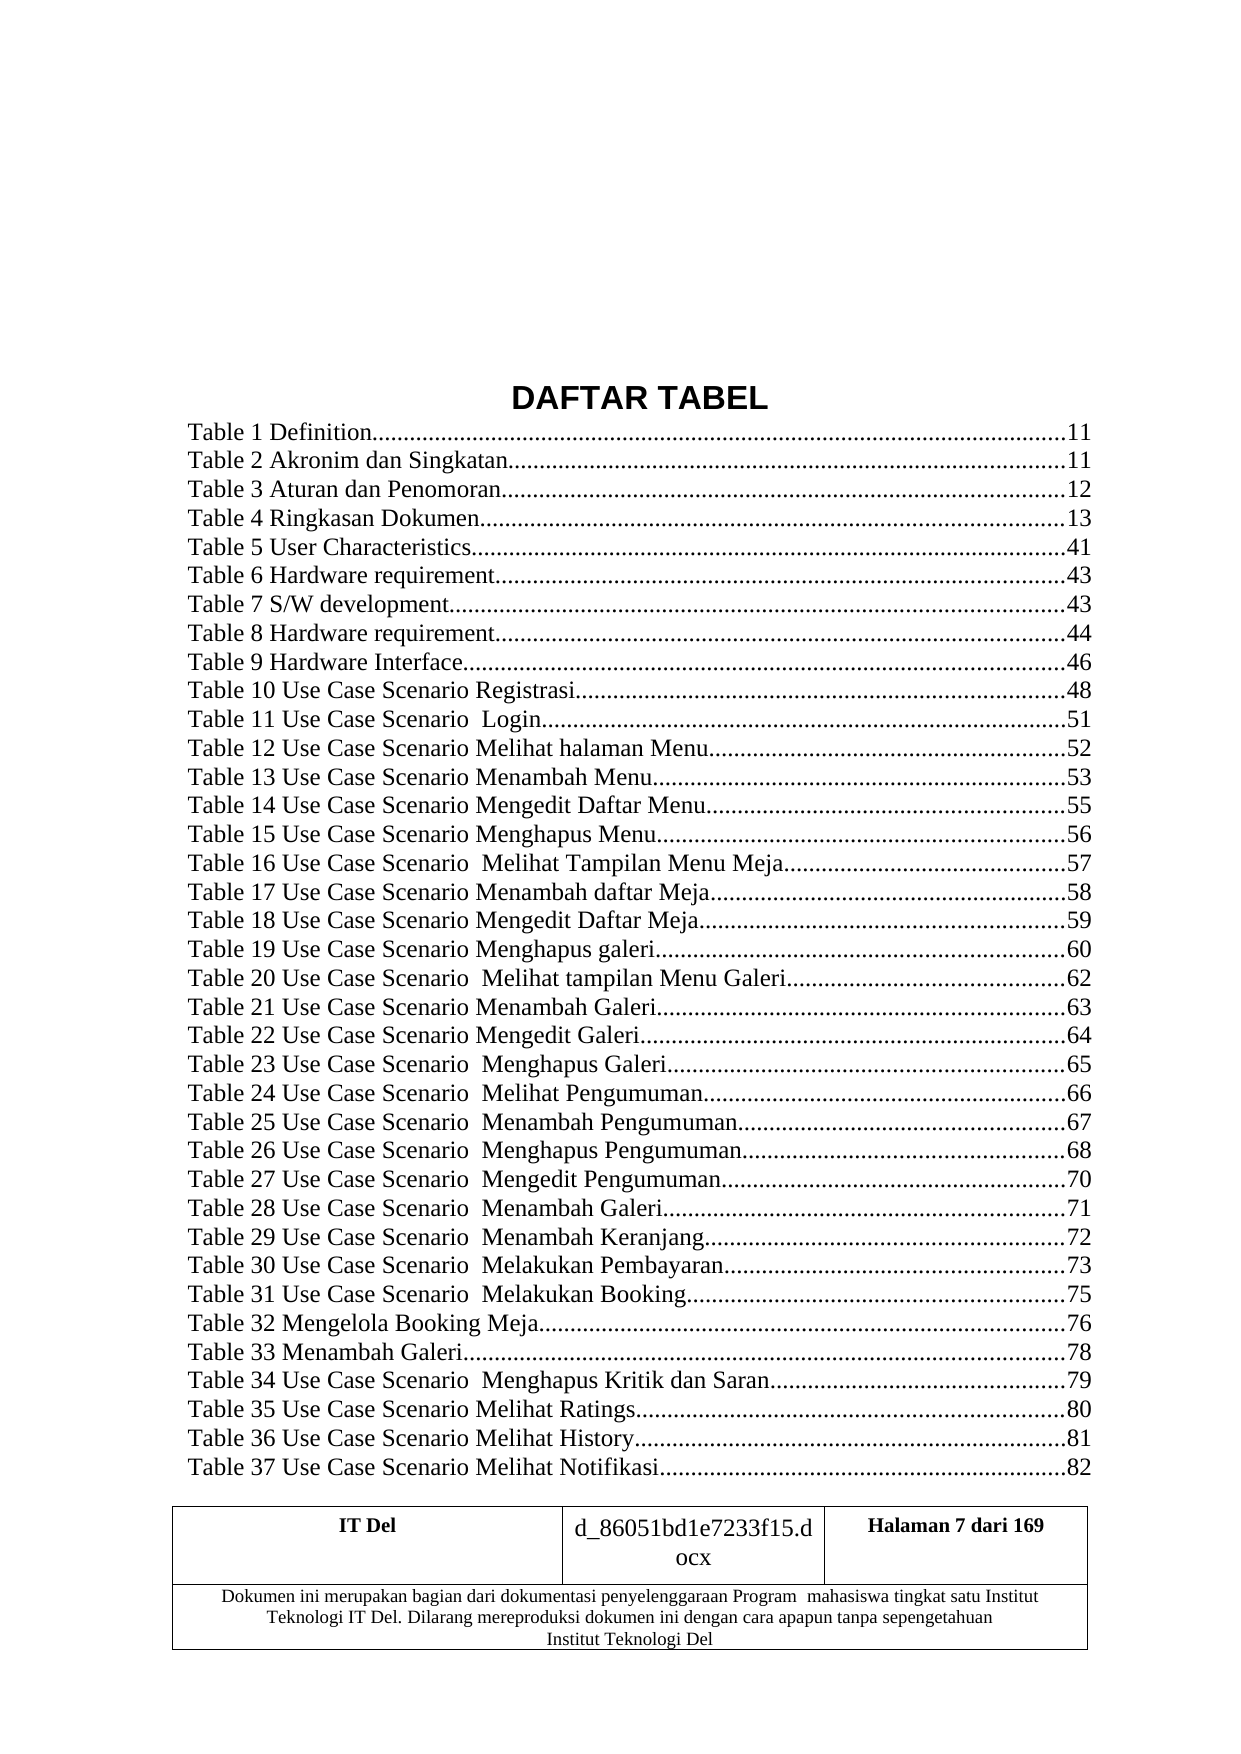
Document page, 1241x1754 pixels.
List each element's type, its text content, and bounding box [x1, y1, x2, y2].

text Table 8 Hardware requirement 44 [187, 618, 1092, 647]
text Table 29 Use Case Scenario Menambah Keranjang 72 [187, 1222, 1092, 1251]
text Table 17 Use Case Scenario Menambah daftar Meja 58 [187, 877, 1092, 906]
text Table 6 Hardware requirement 43 [187, 561, 1092, 589]
text Table 5 User Characteristics 41 [187, 532, 1092, 561]
text Table 20 Use Case Scenario Melihat tampilan Menu Galeri 62 [187, 963, 1092, 992]
text Table 22 Use Case Scenario Mengedit Galeri 64 [187, 1021, 1092, 1049]
text Table 3 Aturan dan Penomoran 12 [187, 474, 1092, 503]
text Table 28 Use Case Scenario Menambah Galeri 71 [187, 1193, 1092, 1222]
text Table 32 Mengelola Booking Meja 76 [187, 1308, 1092, 1337]
text Table 24 Use Case Scenario Melihat Pengumuman 66 [187, 1078, 1092, 1107]
text Table 35 Use Case Scenario Melihat Ratings 80 [187, 1394, 1092, 1423]
text Table 12 Use Case Scenario Melihat halaman Menu 52 [187, 733, 1092, 762]
text Table 23 Use Case Scenario Menghapus Galeri 65 [187, 1049, 1092, 1078]
text Table 26 Use Case Scenario Menghapus Pengumuman 68 [187, 1136, 1092, 1164]
text Table 10 Use Case Scenario Registrasi 48 [187, 676, 1092, 704]
text Table 1 Definition 11 [187, 417, 1092, 446]
text Table 13 Use Case Scenario Menambah Menu 53 [187, 762, 1092, 791]
text Table 31 Use Case Scenario Melakukan Booking 75 [187, 1279, 1092, 1308]
text Table 16 Use Case Scenario Melihat Tampilan Menu Meja 57 [187, 848, 1092, 877]
text Table 7 S/W development 43 [187, 589, 1092, 618]
text Table 9 Hardware Interface 46 [187, 647, 1092, 676]
text Table 19 Use Case Scenario Menghapus galeri 60 [187, 934, 1092, 963]
text Table 33 Menambah Galeri 78 [187, 1337, 1092, 1366]
text Table 25 Use Case Scenario Menambah Pengumuman 67 [187, 1107, 1092, 1136]
text Table 37 Use Case Scenario Melihat Notifikasi 82 [187, 1452, 1092, 1481]
text Table 21 Use Case Scenario Menambah Galeri 63 [187, 992, 1092, 1021]
text Table 4 Ringkasan Dokumen 13 [187, 503, 1092, 532]
text Table 30 Use Case Scenario Melakukan Pembayaran 73 [187, 1251, 1092, 1279]
text Table 14 Use Case Scenario Mengedit Daftar Menu 55 [187, 791, 1092, 819]
text DAFTAR TABEL [187, 378, 1092, 417]
text Table 27 Use Case Scenario Mengedit Pengumuman 70 [187, 1164, 1092, 1193]
text Table 2 Akronim dan Singkatan 11 [187, 446, 1092, 474]
text Table 34 Use Case Scenario Menghapus Kritik dan Saran 79 [187, 1366, 1092, 1394]
text Table 15 Use Case Scenario Menghapus Menu 56 [187, 819, 1092, 848]
text Table 36 Use Case Scenario Melihat History 81 [187, 1423, 1092, 1452]
text Table 18 Use Case Scenario Mengedit Daftar Meja 59 [187, 906, 1092, 934]
text Table 11 Use Case Scenario Login 51 [187, 704, 1092, 733]
